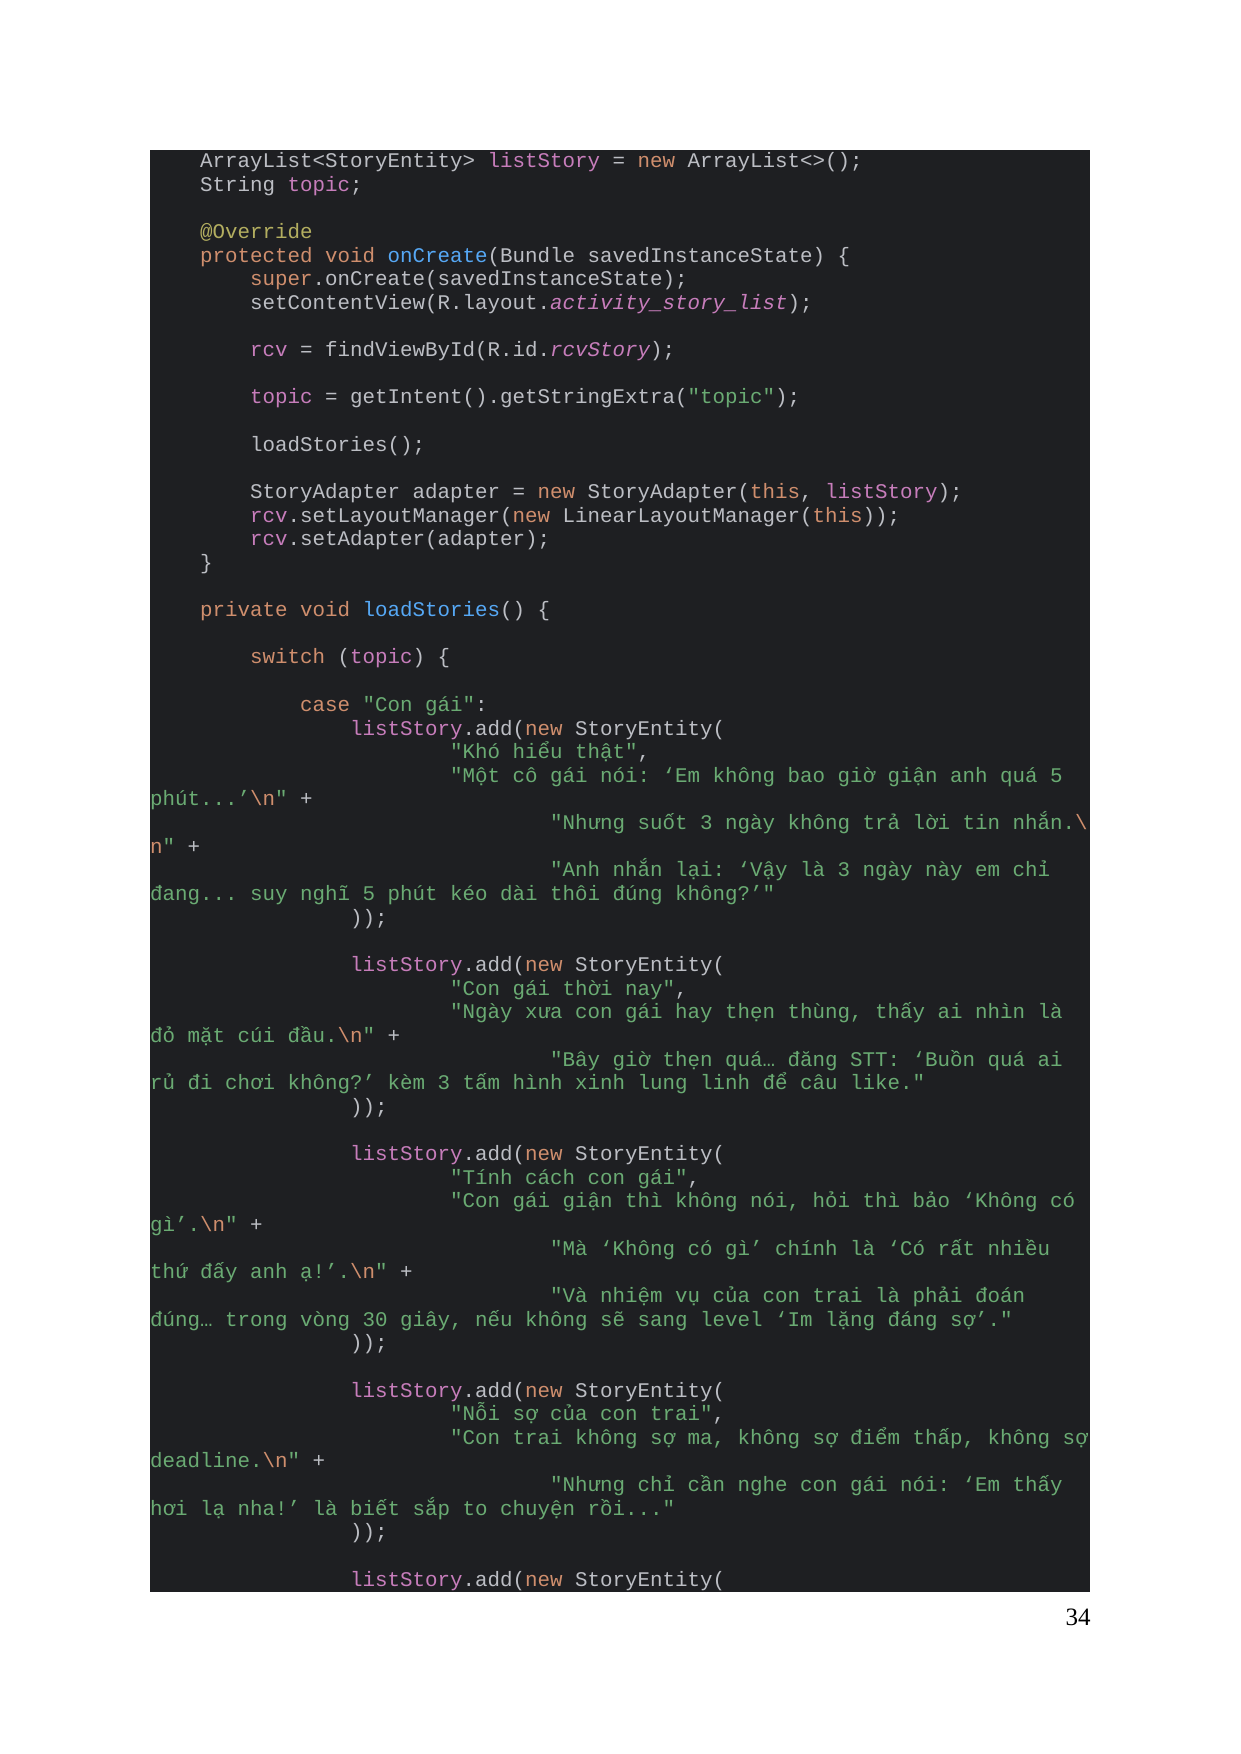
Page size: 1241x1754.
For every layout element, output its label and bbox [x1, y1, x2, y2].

text [150, 150, 1090, 1592]
